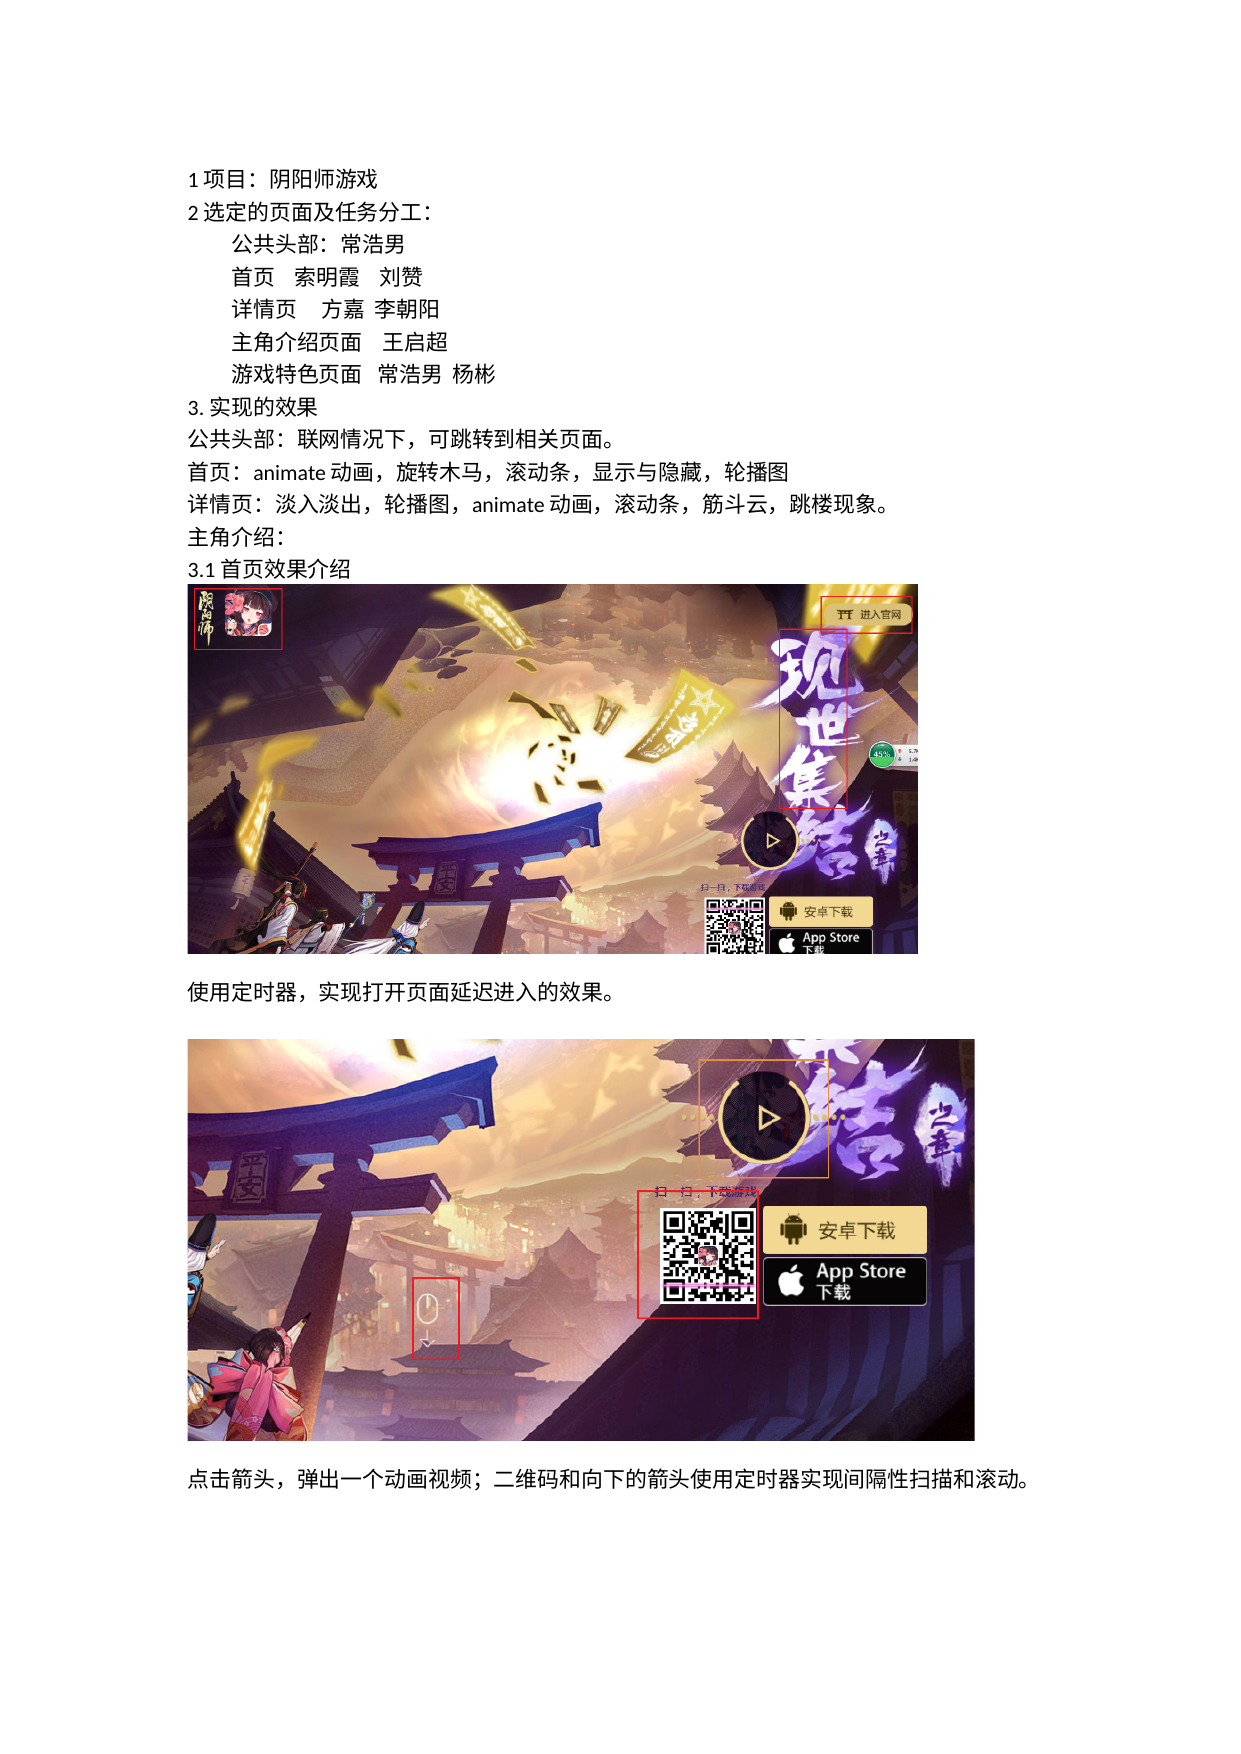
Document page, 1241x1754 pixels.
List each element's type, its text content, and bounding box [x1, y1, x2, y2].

text 游戏特色页面 常浩男 杨彬 [187, 357, 1053, 389]
text 点击箭头，弹出一个动画视频；二维码和向下的箭头使用定时器实现间隔性扫描和滚动。 [187, 1462, 1053, 1494]
text 公共头部：联网情况下，可跳转到相关页面。 [187, 422, 1053, 454]
text 详情页：淡入淡出，轮播图，animate动画，滚动条，筋斗云，跳楼现象。 [187, 487, 1053, 519]
picture [187, 1039, 975, 1441]
text 公共头部：常浩男 [187, 227, 1053, 259]
text 详情页 方嘉 李朝阳 [187, 292, 1053, 324]
text 3. 实现的效果 [187, 389, 1053, 422]
text 2 选定的页面及任务分工： [187, 194, 1053, 227]
text 3.1 首页效果介绍 [187, 552, 1053, 584]
picture [187, 584, 918, 954]
text 主角介绍： [187, 519, 1053, 552]
text 主角介绍页面 王启超 [187, 324, 1053, 357]
text 使用定时器，实现打开页面延迟进入的效果。 [187, 974, 1053, 1007]
text 首页 索明霞 刘赞 [187, 259, 1053, 292]
text 首页：animate动画，旋转木马，滚动条，显示与隐藏，轮播图 [187, 454, 1053, 487]
text 1 项目：阴阳师游戏 [187, 162, 1053, 194]
